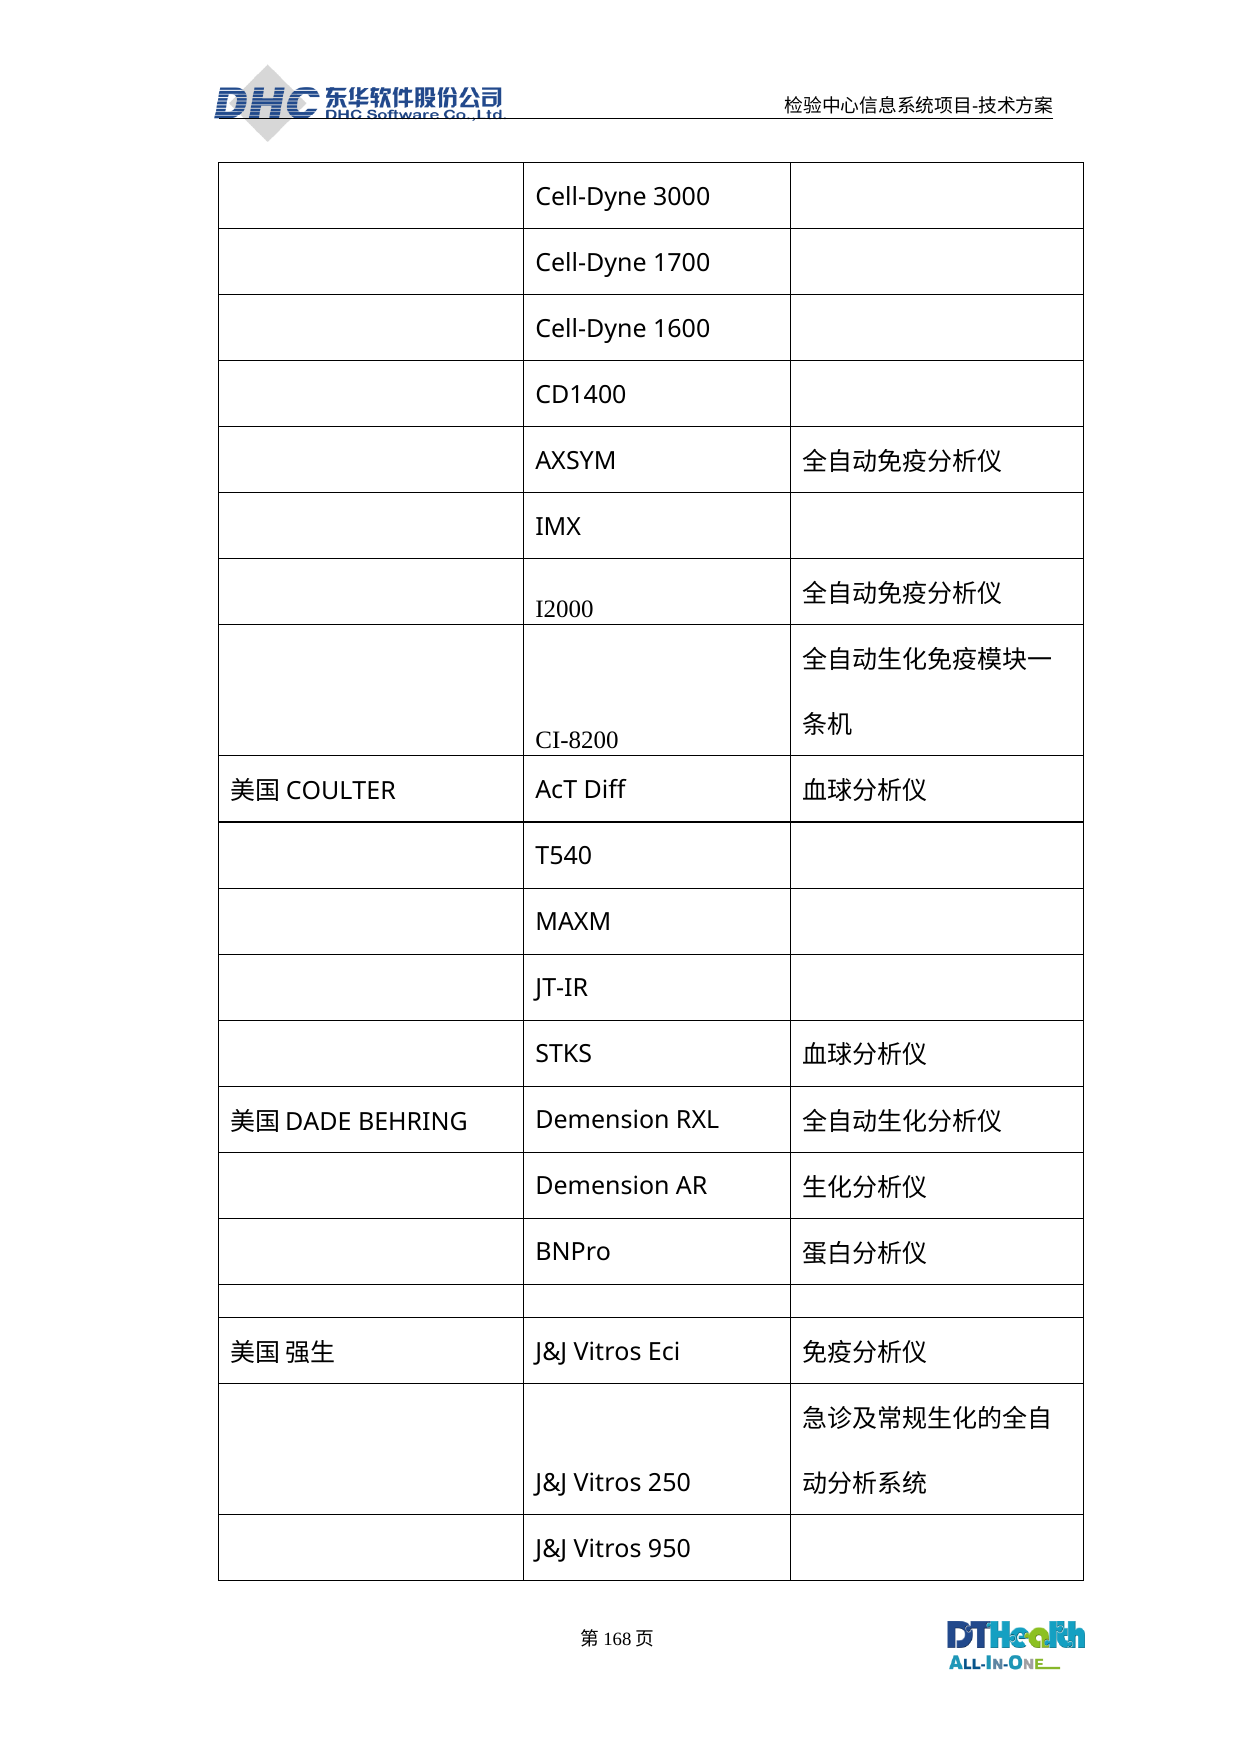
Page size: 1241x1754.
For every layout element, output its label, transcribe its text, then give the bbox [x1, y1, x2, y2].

table_cell 全自动生化免疫模块一条机 [791, 625, 1083, 755]
table_cell [791, 823, 1083, 887]
table_cell [219, 1219, 523, 1284]
table_cell [791, 889, 1083, 953]
table_cell JT-IR [524, 955, 790, 1019]
table_cell [219, 361, 523, 426]
table_cell IMX [524, 493, 790, 558]
table_cell 全自动生化分析仪 [791, 1087, 1083, 1152]
table_cell [219, 295, 523, 360]
table_cell J&J Vitros Eci [524, 1318, 790, 1383]
table_cell [791, 163, 1083, 228]
table_cell [219, 1384, 523, 1514]
table_cell Cell-Dyne 3000 [524, 163, 790, 228]
table_cell [219, 493, 523, 558]
table_cell [791, 493, 1083, 558]
table_cell CD1400 [524, 361, 790, 426]
table_cell AXSYM [524, 427, 790, 492]
table_cell [219, 1153, 523, 1218]
table_cell J&J Vitros 250 [524, 1384, 790, 1514]
table_cell 美国 COULTER [219, 756, 523, 821]
table_cell [791, 229, 1083, 294]
table_cell AcT Diff [524, 756, 790, 821]
table_cell [219, 163, 523, 228]
table_cell CI-8200 [524, 625, 790, 755]
table_cell 蛋白分析仪 [791, 1219, 1083, 1284]
table_cell [791, 295, 1083, 360]
table_cell Cell-Dyne 1700 [524, 229, 790, 294]
table_cell 急诊及常规生化的全自动分析系统 [791, 1384, 1083, 1514]
picture [214, 64, 506, 142]
table_cell [219, 427, 523, 492]
table_cell [219, 1285, 523, 1317]
table_cell [219, 889, 523, 953]
table_cell I2000 [524, 559, 790, 624]
table_cell [219, 625, 523, 755]
table_cell 生化分析仪 [791, 1153, 1083, 1218]
picture [947, 1621, 1085, 1648]
table_cell [219, 1515, 523, 1580]
table_cell [219, 1021, 523, 1086]
table_cell STKS [524, 1021, 790, 1086]
table_cell J&J Vitros 950 [524, 1515, 790, 1580]
table_cell [524, 1285, 790, 1317]
table_cell 全自动免疫分析仪 [791, 427, 1083, 492]
table_cell MAXM [524, 889, 790, 953]
table_cell 血球分析仪 [791, 756, 1083, 821]
table_cell [791, 1515, 1083, 1580]
table_cell [219, 229, 523, 294]
table_cell 免疫分析仪 [791, 1318, 1083, 1383]
table_cell [791, 955, 1083, 1019]
table_cell T540 [524, 823, 790, 887]
table_cell Demension AR [524, 1153, 790, 1218]
table_cell 美国 强生 [219, 1318, 523, 1383]
table_cell Demension RXL [524, 1087, 790, 1152]
table_cell [219, 823, 523, 887]
table_cell 全自动免疫分析仪 [791, 559, 1083, 624]
table_cell [219, 559, 523, 624]
table_cell 血球分析仪 [791, 1021, 1083, 1086]
table_cell [219, 955, 523, 1019]
table_cell [791, 1285, 1083, 1317]
table_cell BNPro [524, 1219, 790, 1284]
table_cell 美国DADE BEHRING [219, 1087, 523, 1152]
table_cell [791, 361, 1083, 426]
table_cell Cell-Dyne 1600 [524, 295, 790, 360]
picture [947, 1653, 1061, 1670]
